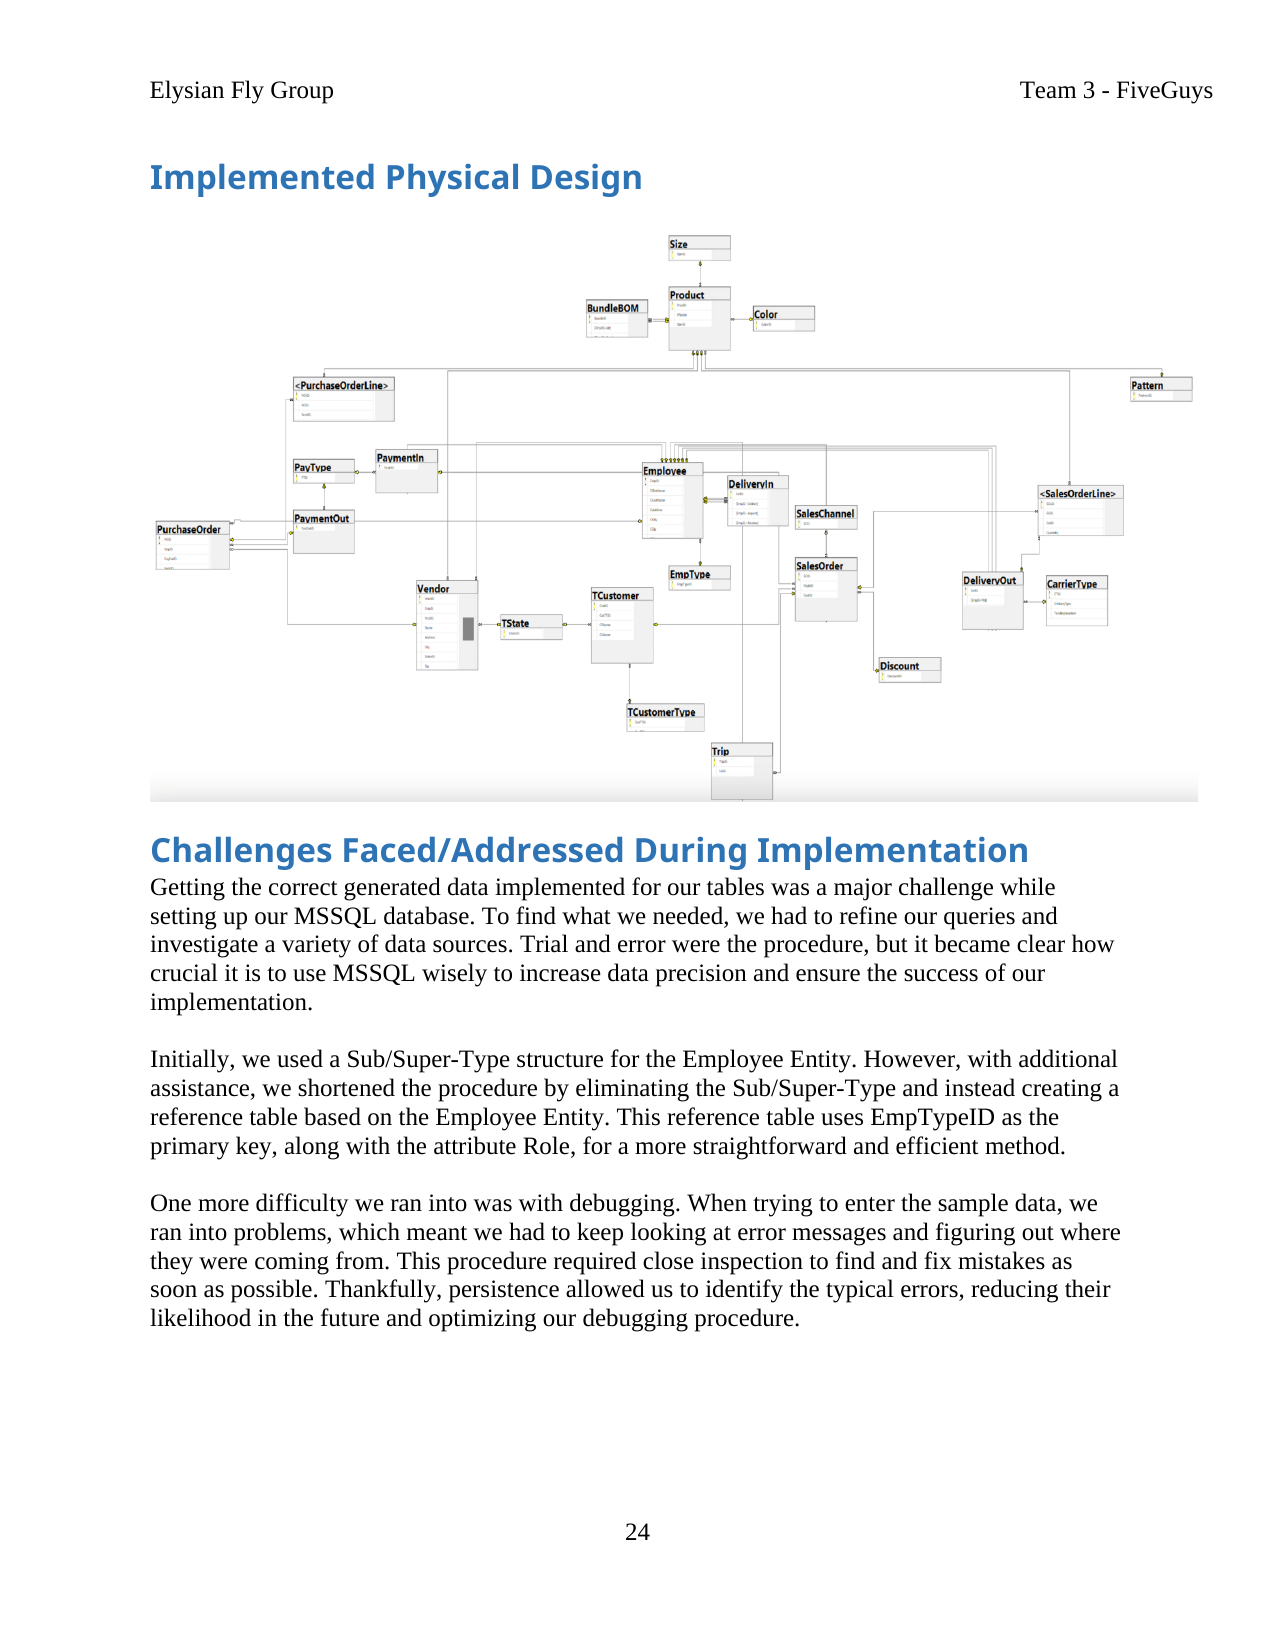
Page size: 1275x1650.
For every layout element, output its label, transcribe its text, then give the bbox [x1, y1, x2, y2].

text Getting the correct generated data implemented for our tables was a major challenge while setting up our MSSQL database. To find what we needed, we had to refine our queries and investigate a variety of data sources. Trial and error were the procedure, but it became clear how crucial it is to use MSSQL wisely to increase data precision and ensure the success of our implementation. [150, 872, 1125, 1016]
subtitle Challenges Faced/Addressed During Implementation [150, 827, 1125, 872]
text One more difficulty we ran into was with debugging. When trying to enter the sample data, we ran into problems, which meant we had to keep looking at error messages and figuring out where they were coming from. This procedure required close inspection to find and fix mistakes as soon as possible. Thankfully, persistence allowed us to identify the typical errors, reducing their likelihood in the future and optimizing our debugging procedure. [150, 1188, 1125, 1332]
subtitle Implemented Physical Design [150, 154, 1125, 199]
picture [150, 228, 1199, 802]
text Initially, we used a Sub/Super-Type structure for the Employee Entity. However, with additional assistance, we shortened the procedure by eliminating the Sub/Super-Type and instead creating a reference table based on the Employee Entity. This reference table uses EmpTypeID as the primary key, along with the attribute Role, for a more straightforward and efficient method. [150, 1044, 1125, 1159]
